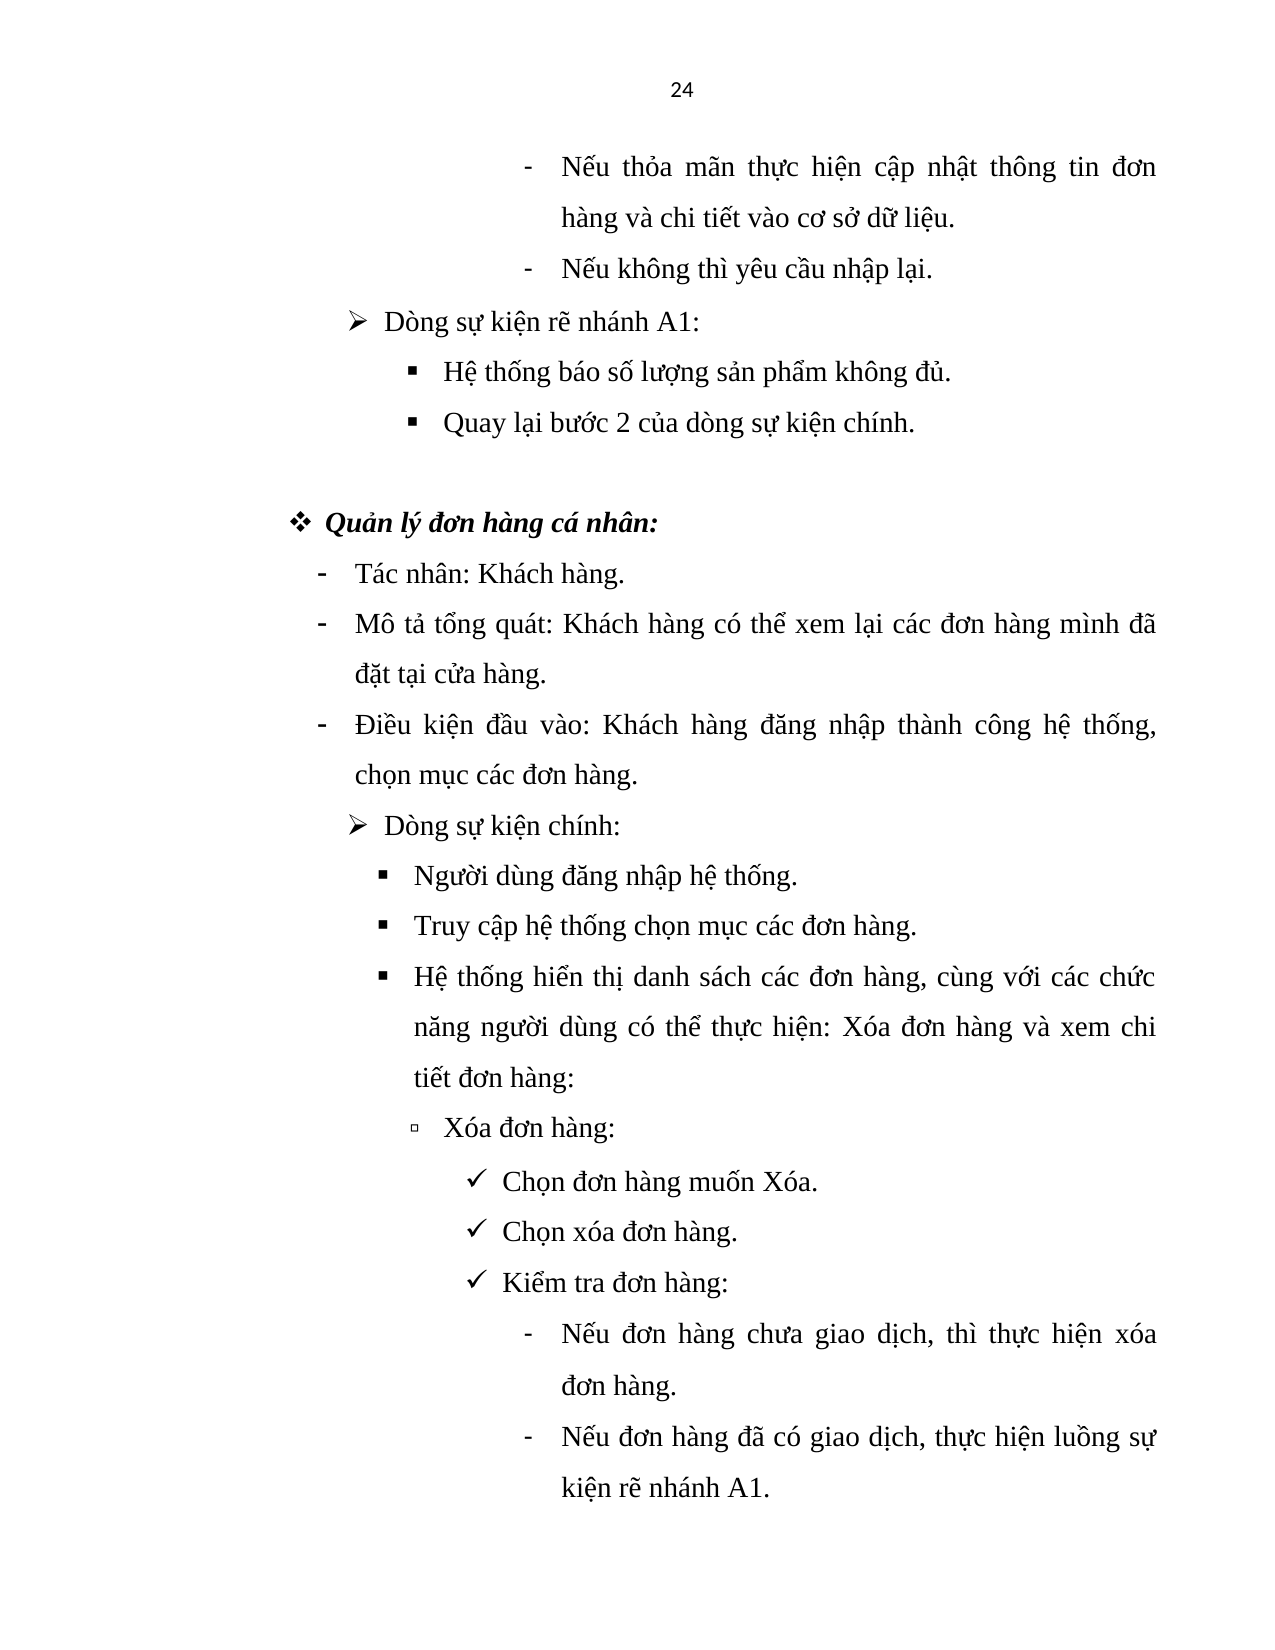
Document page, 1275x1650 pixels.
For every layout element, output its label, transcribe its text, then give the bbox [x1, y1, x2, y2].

list Điều kiện đầu vào: Khách hàng đăng nhập thành công hệ thống, chọn mục các đơn hàng. [317, 707, 1157, 791]
list Truy cập hệ thống chọn mục các đơn hàng. [376, 908, 1157, 942]
list Nếu đơn hàng đã có giao dịch, thực hiện luồng sự kiện rẽ nhánh A1. [524, 1418, 1157, 1504]
list Chọn đơn hàng muốn Xóa. [464, 1164, 1157, 1198]
list Nếu không thì yêu cầu nhập lại. [524, 250, 1157, 286]
list Hệ thống hiển thị danh sách các đơn hàng, cùng với các chức năng người dùng có thể thực hiện: Xóa đơn hàng và xem chi tiết đơn hàng: [376, 959, 1157, 1093]
list Xóa đơn hàng: [406, 1110, 1157, 1146]
list Quản lý đơn hàng cá nhân: [287, 505, 1157, 539]
list Người dùng đăng nhập hệ thống. [376, 858, 1157, 892]
list Chọn xóa đơn hàng. [464, 1214, 1157, 1248]
list Dòng sự kiện chính: [346, 808, 1157, 841]
list Kiểm tra đơn hàng: [464, 1265, 1157, 1298]
list Mô tả tổng quát: Khách hàng có thể xem lại các đơn hàng mình đã đặt tại cửa hàng. [317, 606, 1157, 690]
list Dòng sự kiện rẽ nhánh A1: [346, 304, 1157, 337]
list Nếu thỏa mãn thực hiện cập nhật thông tin đơn hàng và chi tiết vào cơ sở dữ liệu. [524, 148, 1157, 234]
list Nếu đơn hàng chưa giao dịch, thì thực hiện xóa đơn hàng. [524, 1315, 1157, 1401]
list Tác nhân: Khách hàng. [317, 556, 1157, 589]
list Quay lại bước 2 của dòng sự kiện chính. [406, 405, 1157, 438]
list Hệ thống báo số lượng sản phẩm không đủ. [406, 354, 1157, 388]
